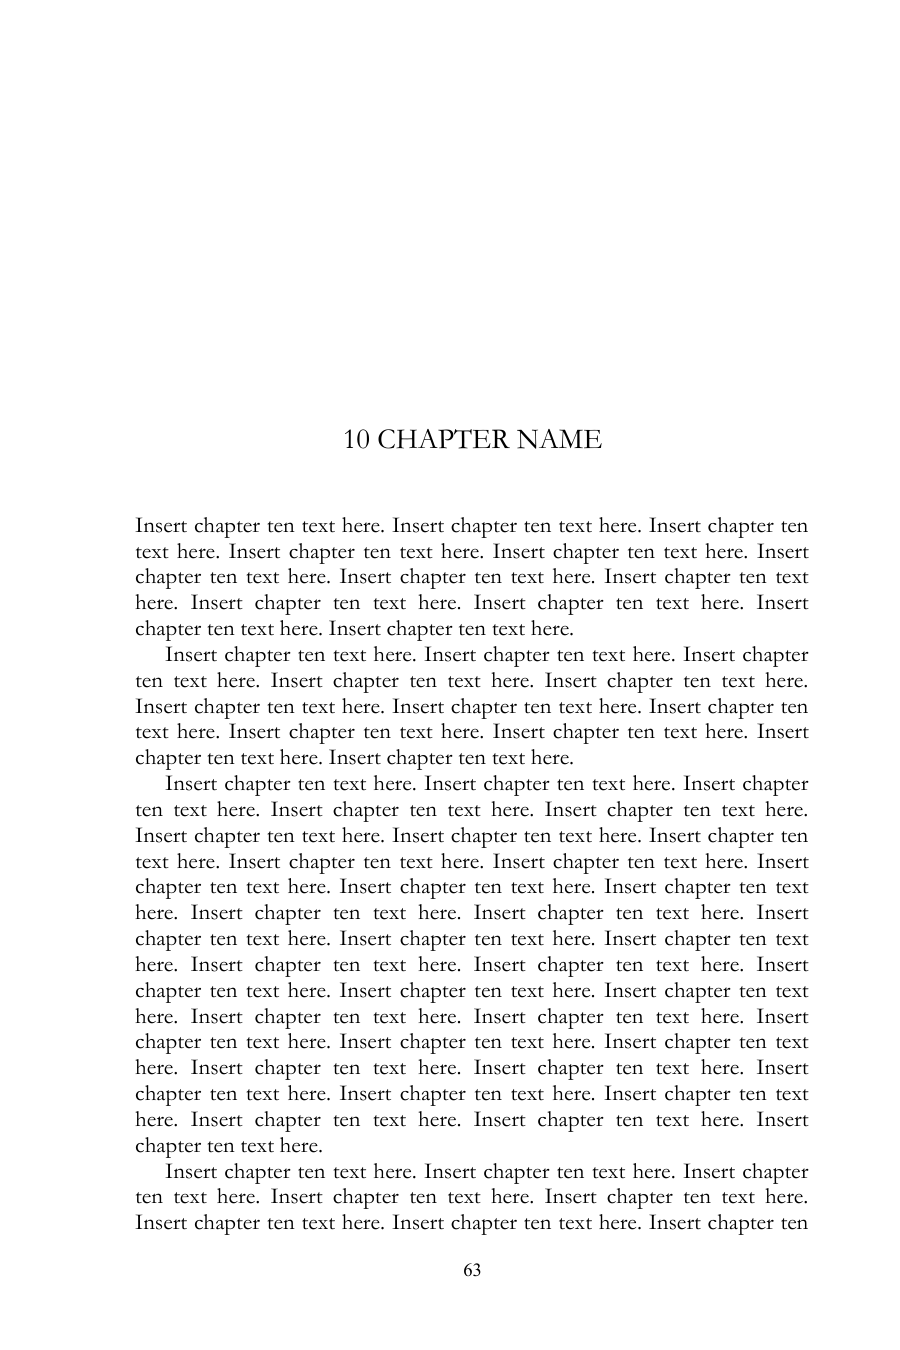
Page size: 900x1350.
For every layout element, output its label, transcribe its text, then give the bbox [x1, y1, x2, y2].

text Insert chapter ten text here. Insert chapter ten text here. Insert chapter ten text here. Insert chapter ten text here. Insert chapter ten text here. Insert chapter ten text here. Insert chapter ten text here. Insert chapter ten text here. Insert chapter ten text here. Insert chapter ten text here. Insert chapter ten text here. Insert chapter ten text here. [135, 642, 810, 771]
text Insert chapter ten text here. Insert chapter ten text here. Insert chapter ten text here. Insert chapter ten text here. Insert chapter ten text here. Insert chapter ten text here. Insert chapter ten text here. Insert chapter ten text here. Insert chapter ten text here. Insert chapter ten text here. Insert chapter ten text here. Insert chapter ten text here. [135, 512, 810, 642]
title 10 CHAPTER NAME [135, 423, 810, 456]
